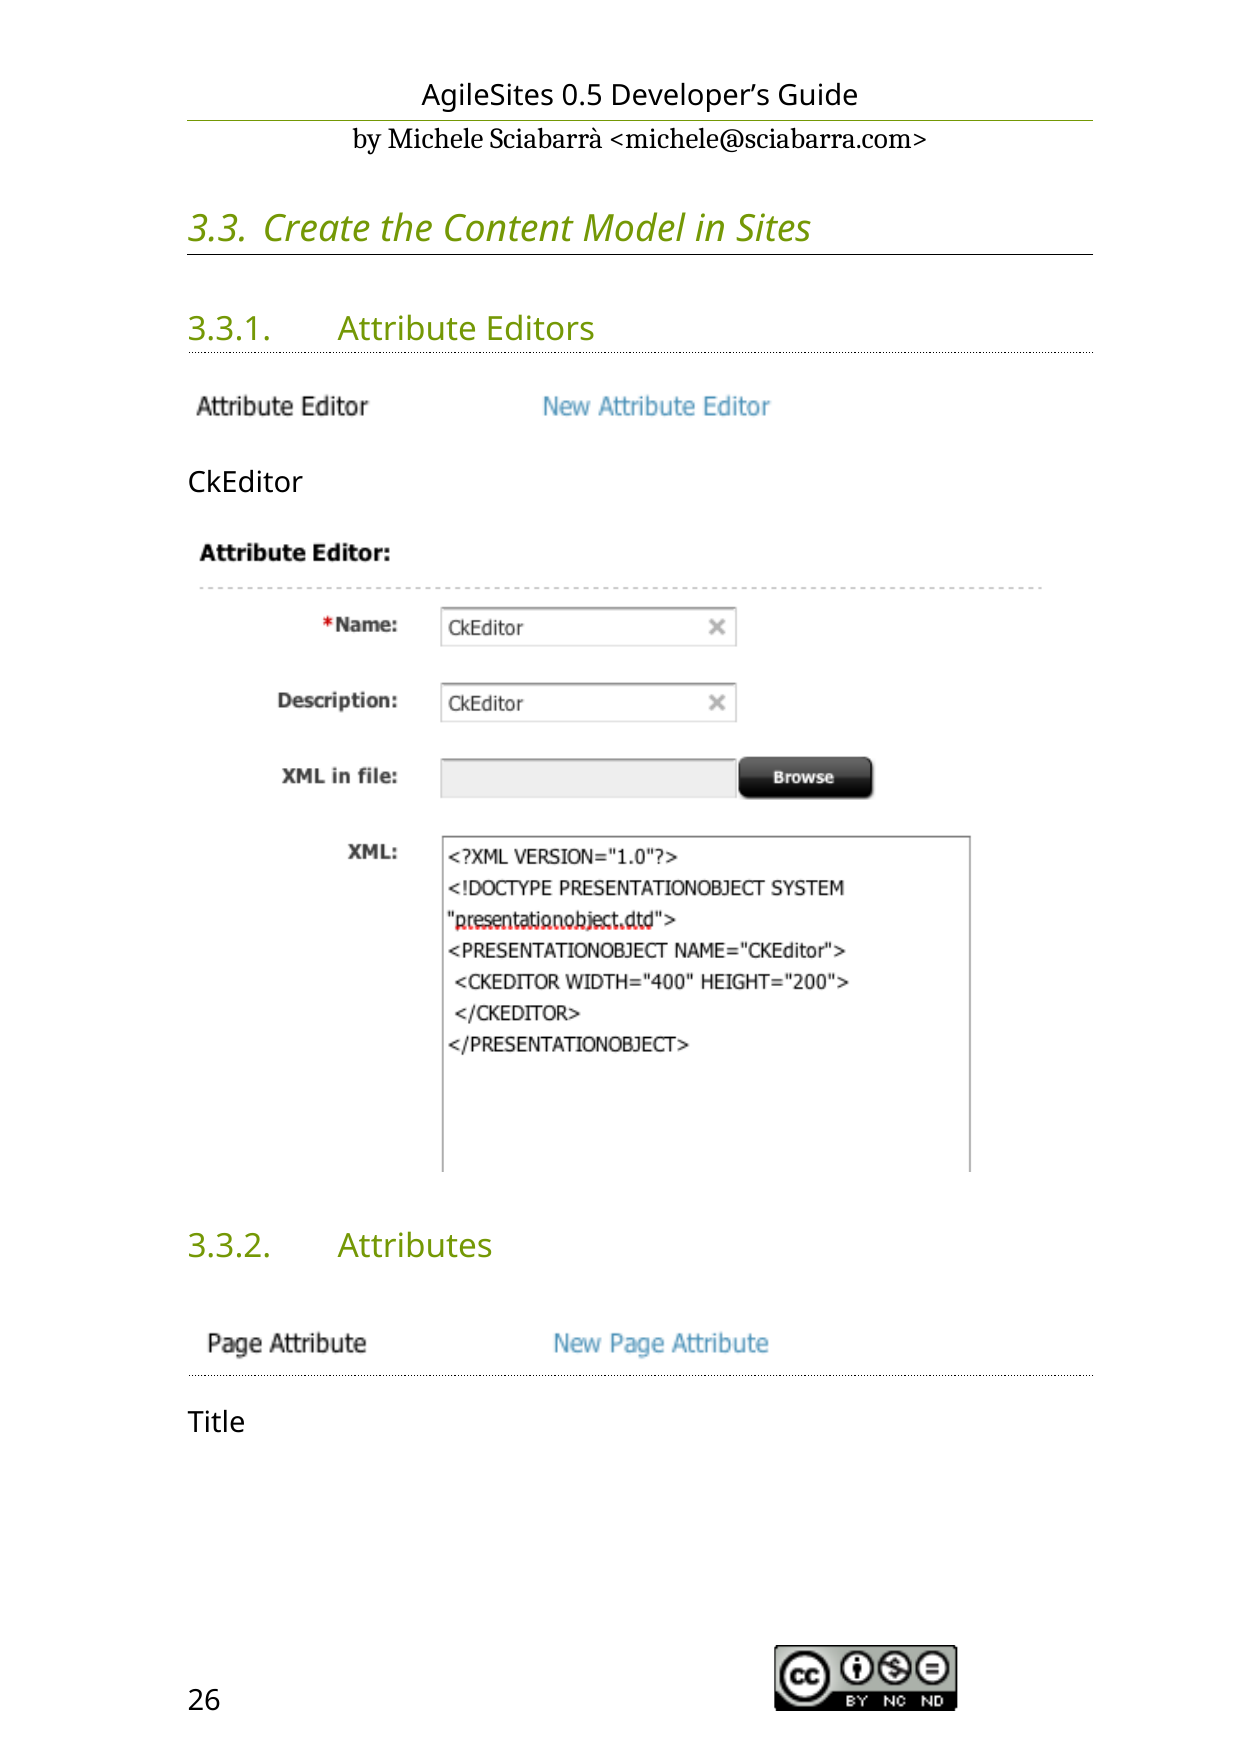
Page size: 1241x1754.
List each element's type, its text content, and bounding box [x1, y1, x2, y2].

subtitle Create the Content Model in Sites [187, 201, 1093, 254]
text Title [187, 1401, 1093, 1441]
subtitle Attribute Editors [187, 305, 1093, 353]
subtitle Attributes [187, 1222, 1093, 1267]
picture [774, 1645, 958, 1711]
picture [187, 1317, 854, 1374]
text CkEditor [187, 461, 1093, 501]
picture [187, 378, 845, 437]
picture [187, 525, 1093, 1172]
